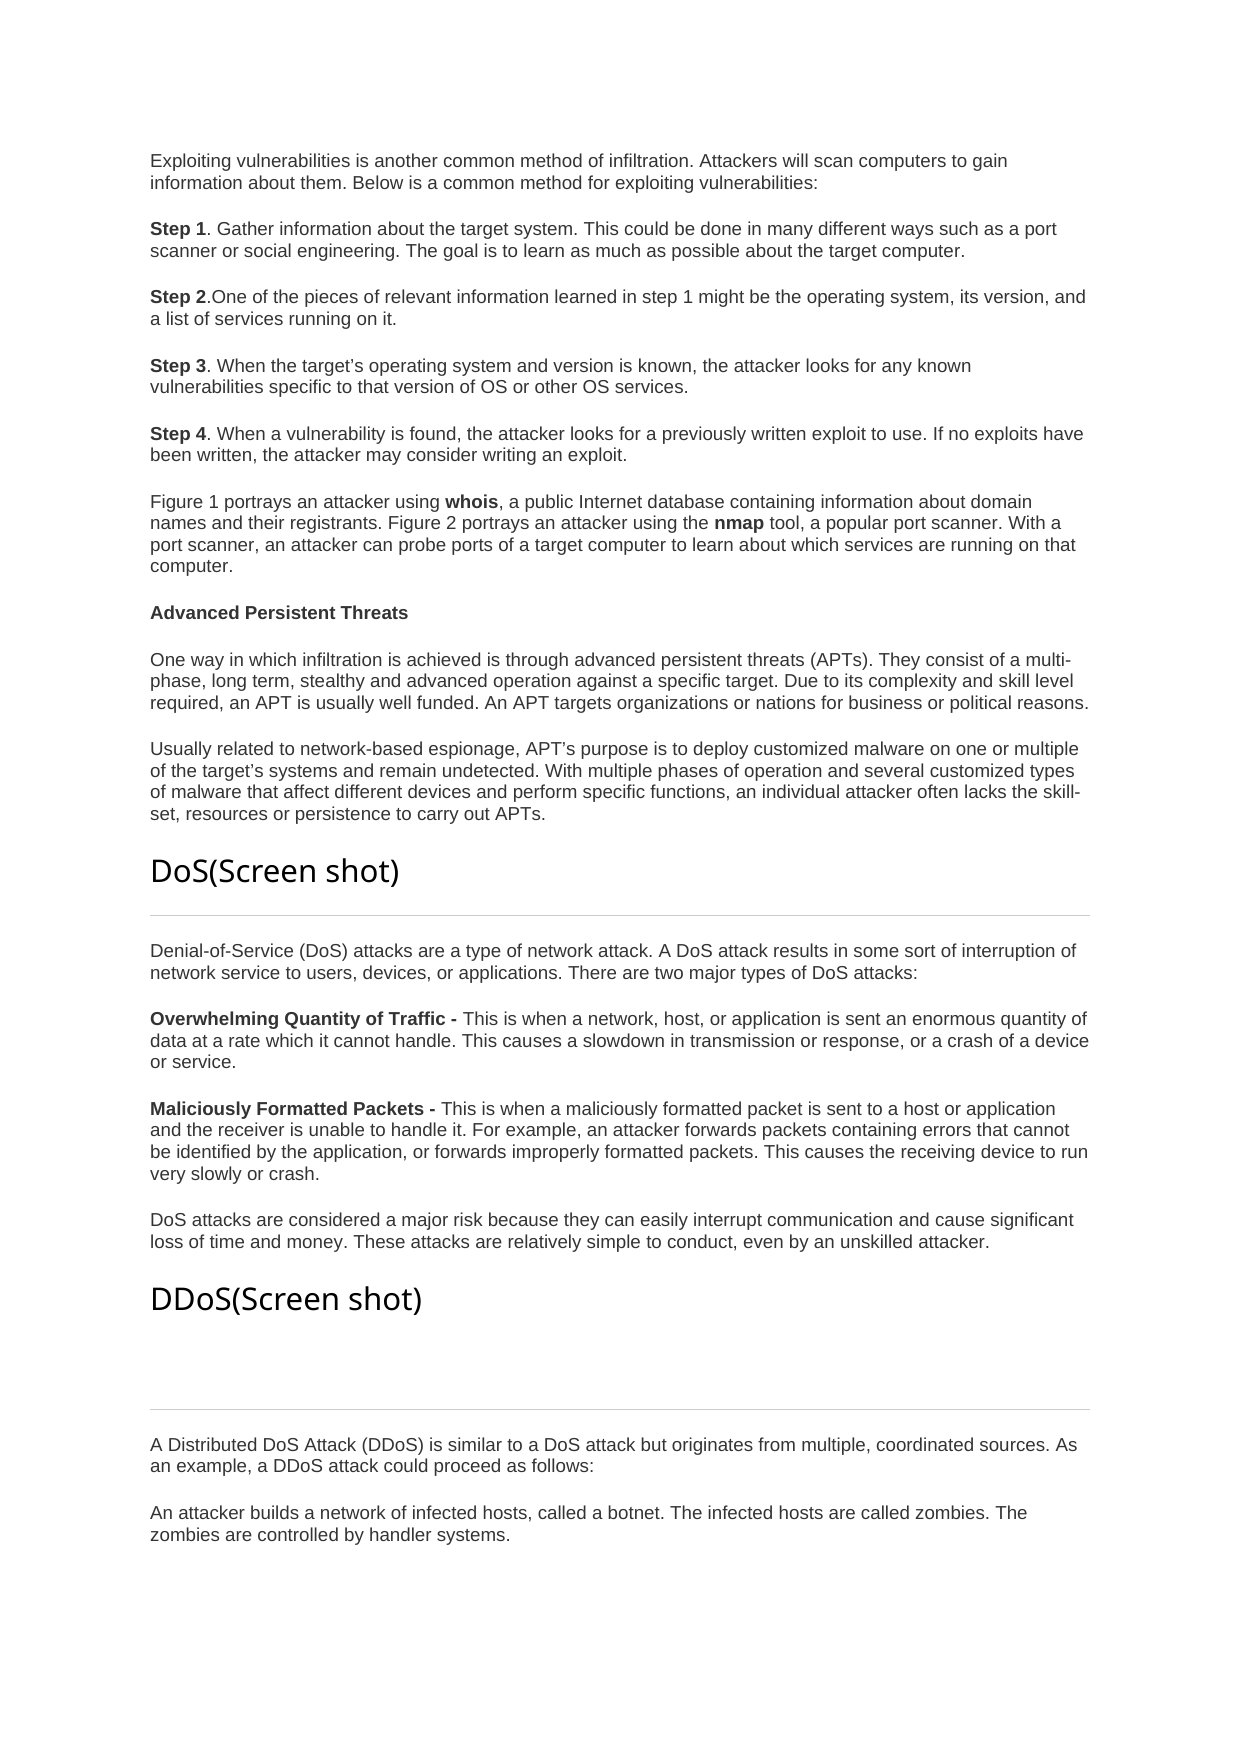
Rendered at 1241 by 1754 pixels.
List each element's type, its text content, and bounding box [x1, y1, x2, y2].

subtitle DDoS(Screen shot) [150, 1277, 1090, 1320]
text One way in which infiltration is achieved is through advanced persistent threats (APTs). They consist of a multi-phase, long term, stealthy and advanced operation against a specific target. Due to its complexity and skill level required, an APT is usually well funded. An APT targets organizations or nations for business or political reasons. [150, 648, 1090, 713]
text Overwhelming Quantity of Traffic - This is when a network, host, or application is sent an enormous quantity of data at a rate which it cannot handle. This causes a slowdown in transmission or response, or a crash of a device or service. [150, 1008, 1090, 1073]
text Usually related to network-based espionage, APT’s purpose is to deploy customized malware on one or multiple of the target’s systems and remain undetected. With multiple phases of operation and several customized types of malware that affect different devices and perform specific functions, an individual attacker often lacks the skill-set, resources or persistence to carry out APTs. [150, 738, 1090, 824]
text Denial-of-Service (DoS) attacks are a type of network attack. A DoS attack results in some sort of interruption of network service to users, devices, or applications. There are two major types of DoS attacks: [150, 940, 1090, 983]
text A Distributed DoS Attack (DDoS) is similar to a DoS attack but originates from multiple, coordinated sources. As an example, a DDoS attack could proceed as follows: [150, 1434, 1090, 1477]
text Maliciously Formatted Packets - This is when a maliciously formatted packet is sent to a host or application and the receiver is unable to handle it. For example, an attacker forwards packets containing errors that cannot be identified by the application, or forwards improperly formatted packets. This causes the receiving device to run very slowly or crash. [150, 1098, 1090, 1184]
text Figure 1 portrays an attacker using whois, a public Internet database containing information about domain names and their registrants. Figure 2 portrays an attacker using the nmap tool, a popular port scanner. With a port scanner, an attacker can probe ports of a target computer to learn about which services are running on that computer. [150, 491, 1090, 577]
subtitle DoS(Screen shot) [150, 849, 1090, 915]
text Step 4. When a vulnerability is found, the attacker looks for a previously written exploit to use. If no exploits have been written, the attacker may consider writing an exploit. [150, 422, 1090, 466]
text Step 2.One of the pieces of relevant information learned in step 1 might be the operating system, its version, and a list of services running on it. [150, 286, 1090, 329]
text DoS attacks are considered a major risk because they can easily interrupt communication and cause significant loss of time and money. These attacks are relatively simple to conduct, even by an unskilled attacker. [150, 1209, 1090, 1252]
text Advanced Persistent Threats [150, 602, 1090, 623]
text Step 3. When the target’s operating system and version is known, the attacker looks for any known vulnerabilities specific to that version of OS or other OS services. [150, 354, 1090, 397]
text An attacker builds a network of infected hosts, called a botnet. The infected hosts are called zombies. The zombies are controlled by handler systems. [150, 1502, 1090, 1545]
text Step 1. Gather information about the target system. This could be done in many different ways such as a port scanner or social engineering. The goal is to learn as much as possible about the target computer. [150, 218, 1090, 261]
text Exploiting vulnerabilities is another common method of infiltration. Attackers will scan computers to gain information about them. Below is a common method for exploiting vulnerabilities: [150, 150, 1090, 193]
